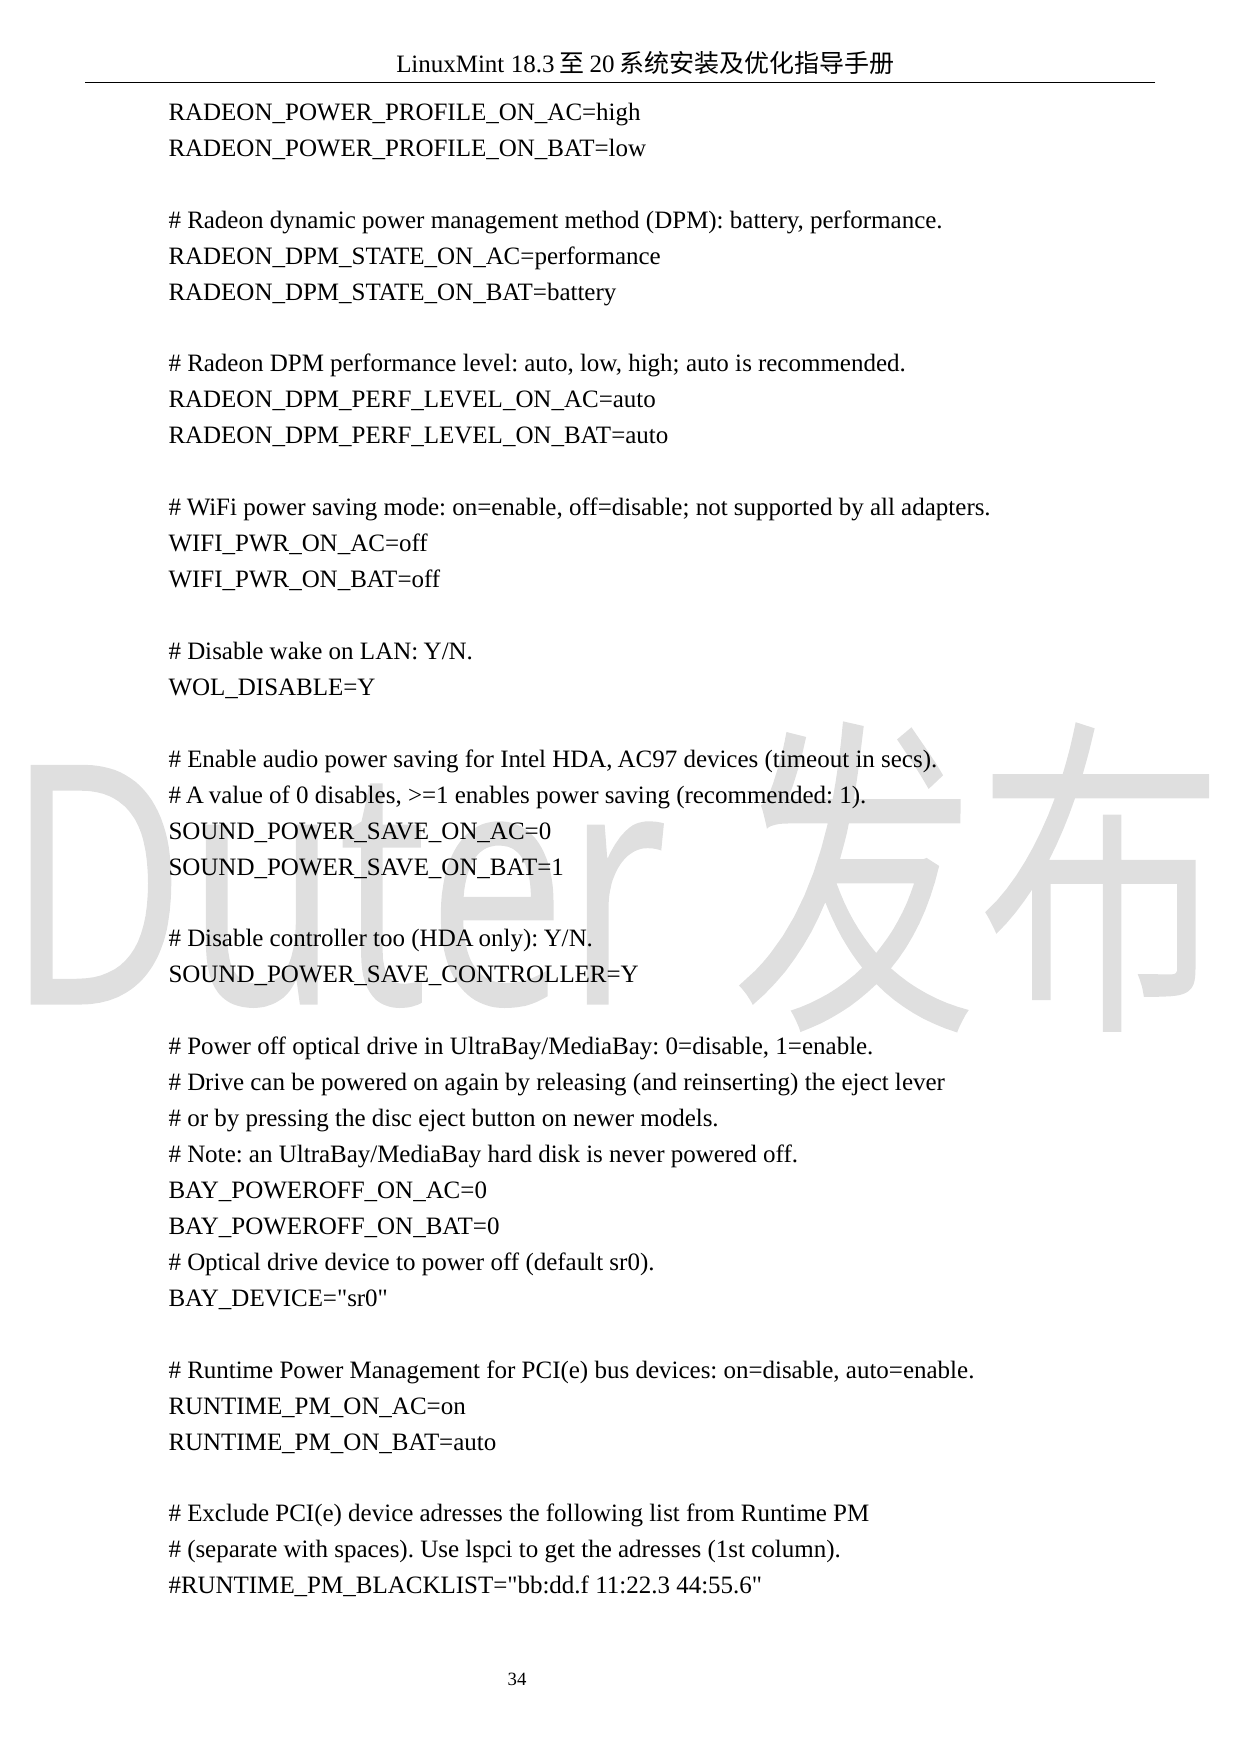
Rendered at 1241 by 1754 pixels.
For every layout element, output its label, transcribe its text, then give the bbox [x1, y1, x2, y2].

text # Drive can be powered on again by releasing (and reinserting) the eject lever [93, 1067, 1147, 1096]
text RADEON_DPM_STATE_ON_BAT=battery [93, 277, 1147, 305]
text # Disable wake on LAN: Y/N. [93, 636, 1147, 665]
text RADEON_POWER_PROFILE_ON_BAT=low [93, 133, 1147, 162]
text RUNTIME_PM_ON_BAT=auto [93, 1427, 1147, 1455]
text RADEON_DPM_PERF_LEVEL_ON_BAT=auto [93, 420, 1147, 449]
text SOUND_POWER_SAVE_ON_BAT=1 [93, 852, 1147, 880]
text SOUND_POWER_SAVE_CONTROLLER=Y [93, 959, 1147, 988]
text # Note: an UltraBay/MediaBay hard disk is never powered off. [93, 1139, 1147, 1168]
text # Radeon DPM performance level: auto, low, high; auto is recommended. [93, 348, 1147, 377]
text # Runtime Power Management for PCI(e) bus devices: on=disable, auto=enable. [93, 1355, 1147, 1383]
text RADEON_POWER_PROFILE_ON_AC=high [93, 97, 1147, 126]
text # Exclude PCI(e) device adresses the following list from Runtime PM [93, 1498, 1147, 1527]
text RADEON_DPM_PERF_LEVEL_ON_AC=auto [93, 384, 1147, 413]
text BAY_POWEROFF_ON_AC=0 [93, 1175, 1147, 1204]
text RADEON_DPM_STATE_ON_AC=performance [93, 241, 1147, 269]
text RUNTIME_PM_ON_AC=on [93, 1391, 1147, 1419]
text # (separate with spaces). Use lspci to get the adresses (1st column). [93, 1534, 1147, 1563]
text # Disable controller too (HDA only): Y/N. [93, 923, 1147, 952]
text #RUNTIME_PM_BLACKLIST="bb:dd.f 11:22.3 44:55.6" [93, 1570, 1147, 1599]
text SOUND_POWER_SAVE_ON_AC=0 [93, 816, 1147, 844]
text # Enable audio power saving for Intel HDA, AC97 devices (timeout in secs). [93, 744, 1147, 773]
text WOL_DISABLE=Y [93, 672, 1147, 701]
text # A value of 0 disables, >=1 enables power saving (recommended: 1). [93, 780, 1147, 808]
text BAY_POWEROFF_ON_BAT=0 [93, 1211, 1147, 1240]
text # WiFi power saving mode: on=enable, off=disable; not supported by all adapters. [93, 492, 1147, 521]
text WIFI_PWR_ON_BAT=off [93, 564, 1147, 593]
text # or by pressing the disc eject button on newer models. [93, 1103, 1147, 1132]
text WIFI_PWR_ON_AC=off [93, 528, 1147, 557]
text # Power off optical drive in UltraBay/MediaBay: 0=disable, 1=enable. [93, 1031, 1147, 1060]
text BAY_DEVICE="sr0" [93, 1283, 1147, 1312]
text # Optical drive device to power off (default sr0). [93, 1247, 1147, 1276]
text # Radeon dynamic power management method (DPM): battery, performance. [93, 205, 1147, 233]
